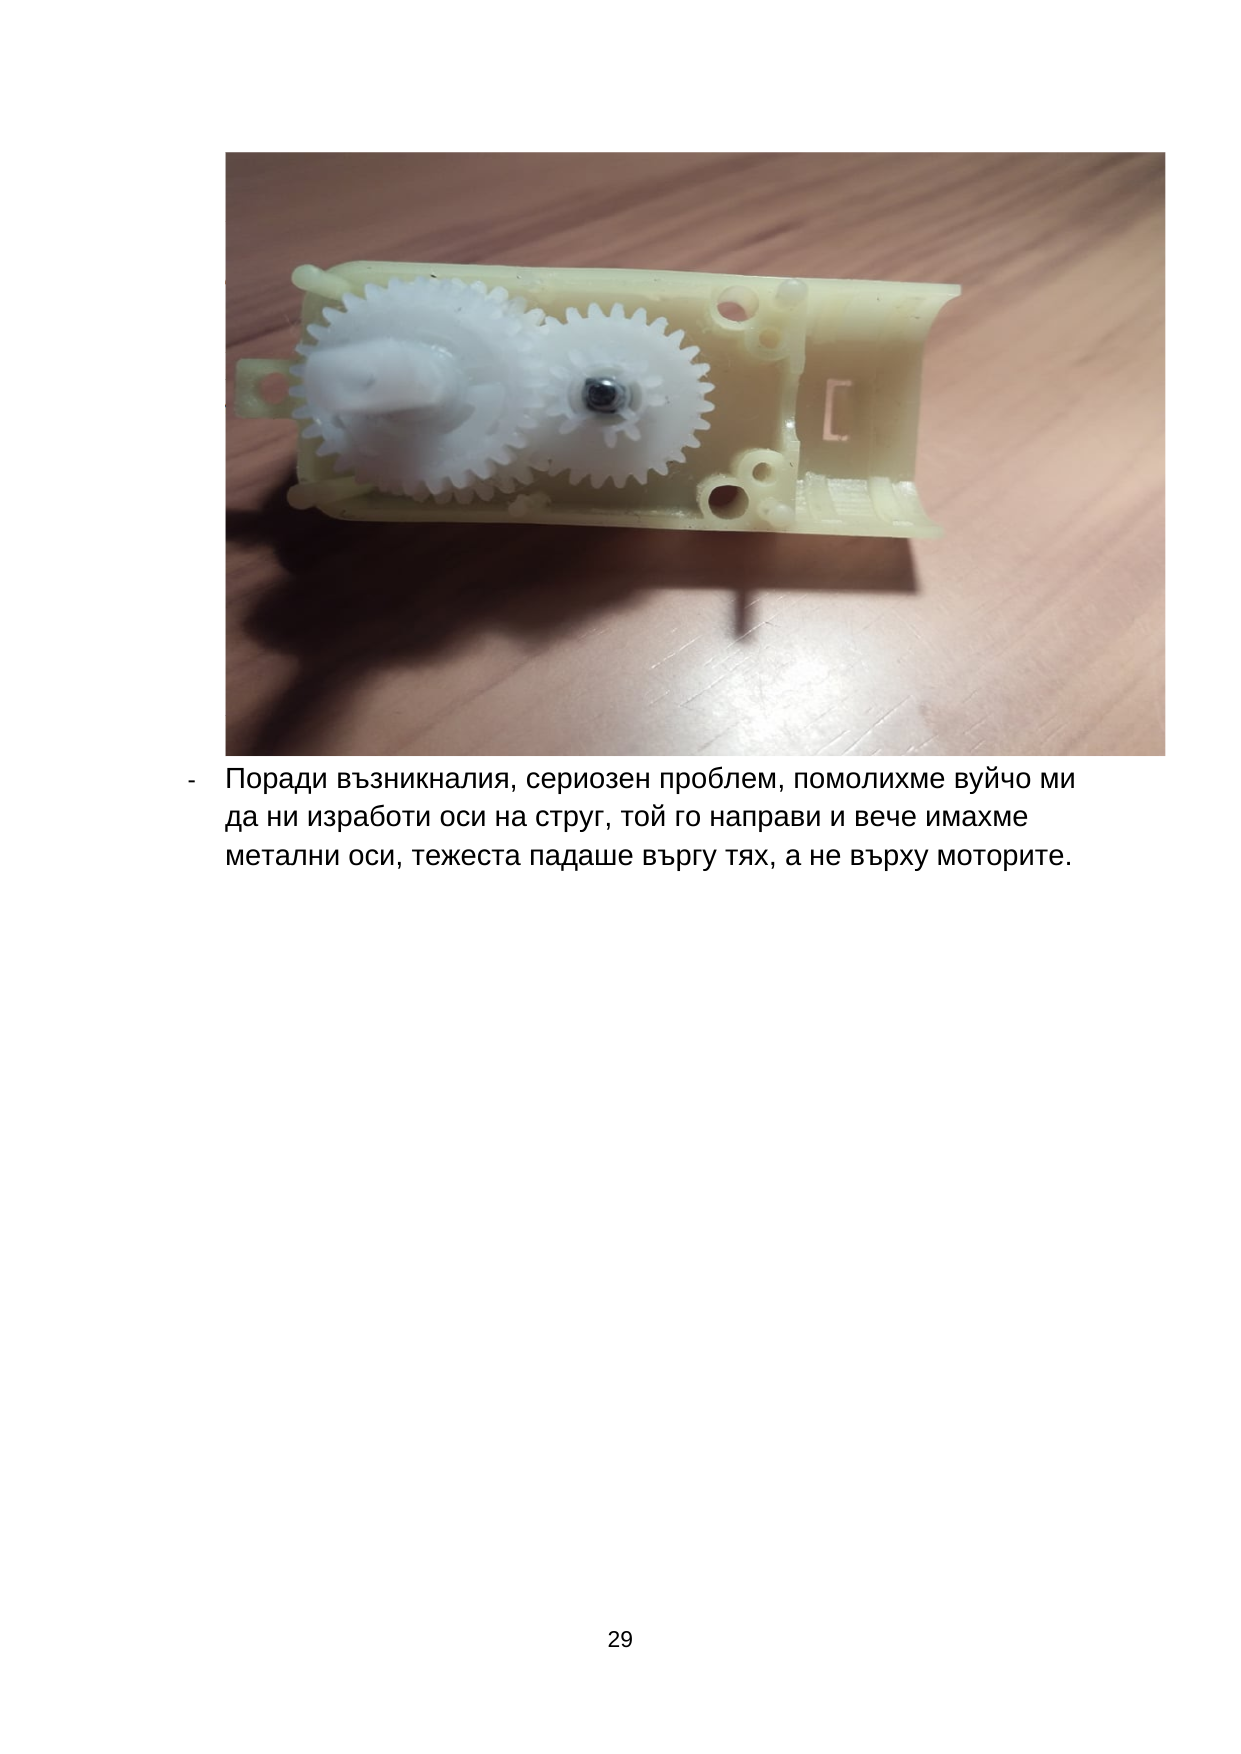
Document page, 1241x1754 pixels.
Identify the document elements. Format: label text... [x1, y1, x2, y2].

list Поради възникналия, сериозен проблем, помолихме вуйчо ми да ни изработи оси на струг, той го направи и вече имахме метални оси, тежеста падаше въргу тях, а не върху моторите. [187, 761, 1090, 871]
picture [225, 150, 1166, 757]
